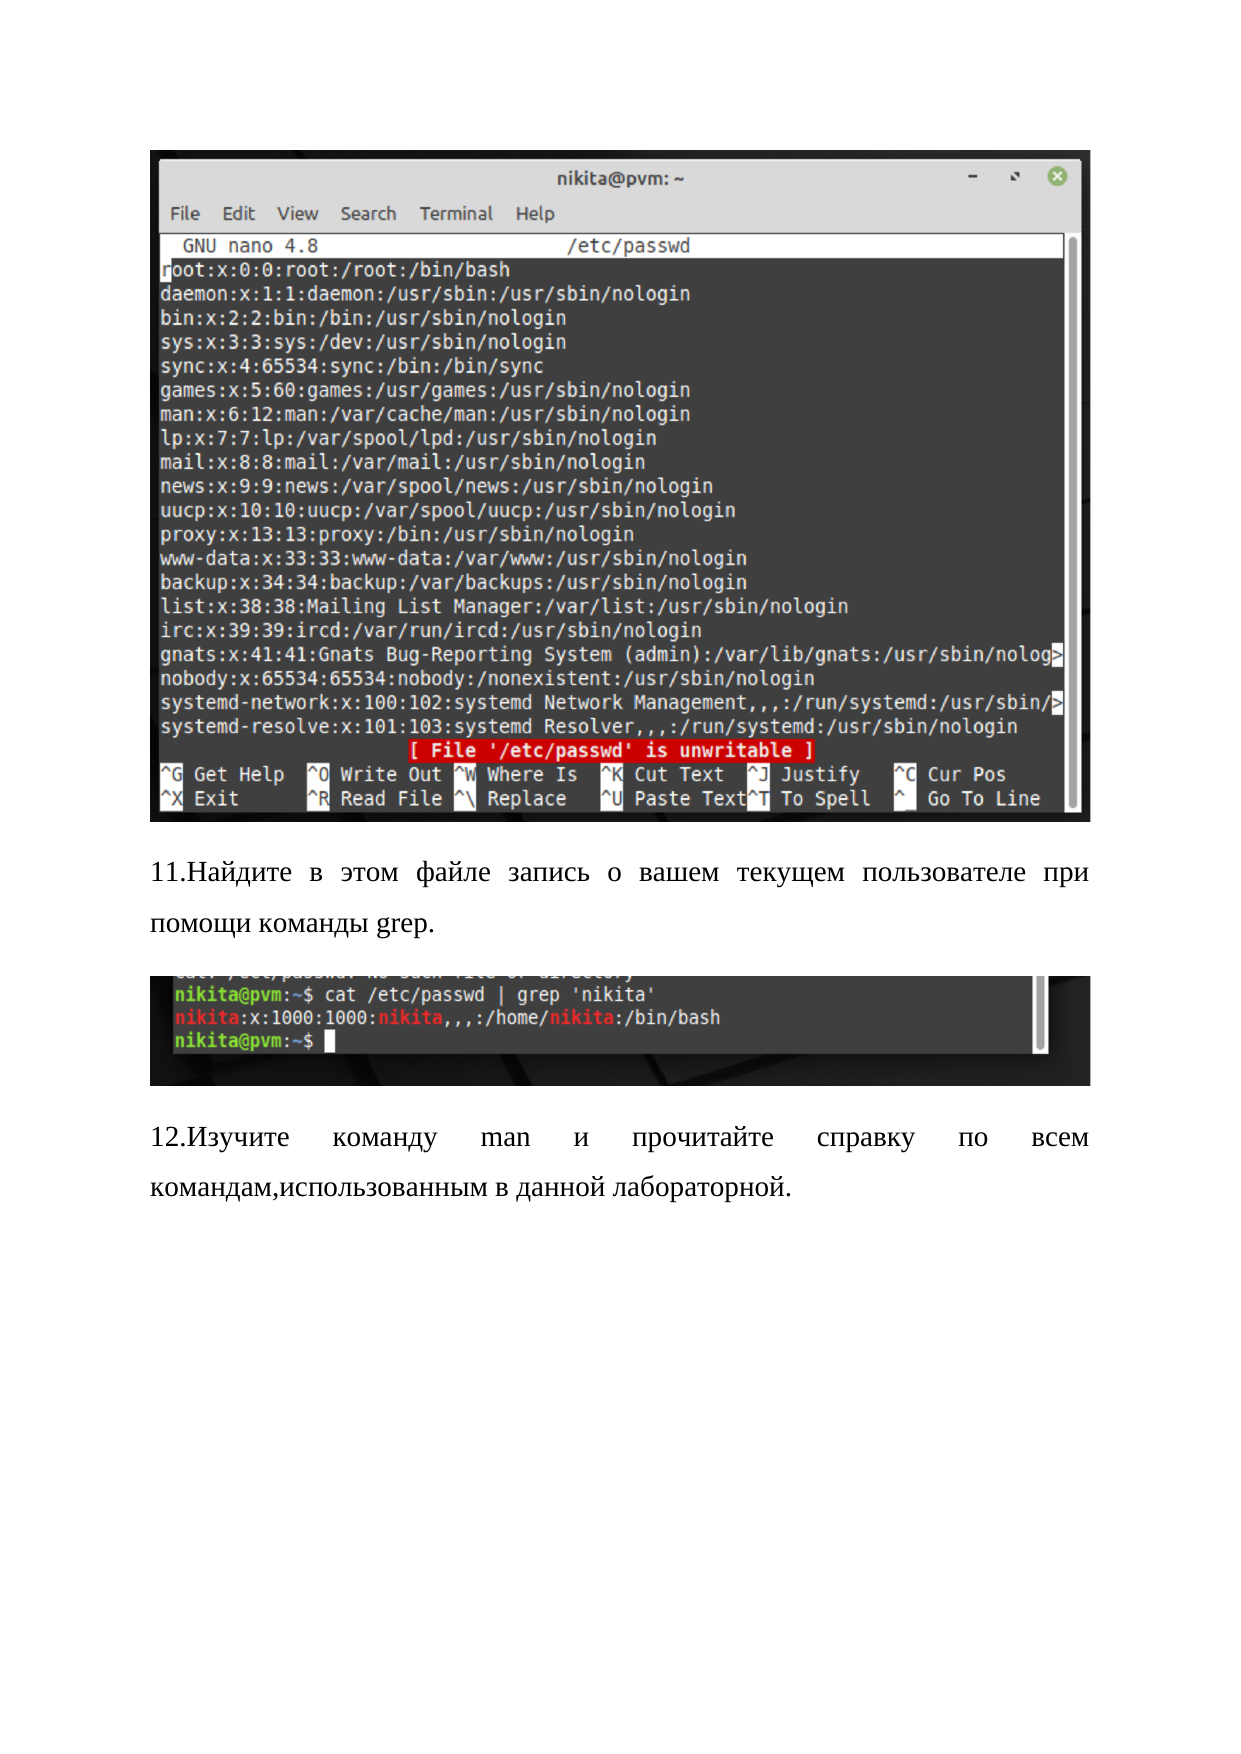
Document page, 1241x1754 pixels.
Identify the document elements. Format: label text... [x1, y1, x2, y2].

picture [150, 150, 1091, 822]
picture [150, 976, 1091, 1086]
subtitle 12.Изучите команду man и прочитайте справку по всем командам,использованным в данной лабораторной. [150, 1119, 1090, 1203]
subtitle 11.Найдите в этом файле запись о вашем текущем пользователе при помощи команды grep. [150, 854, 1090, 938]
